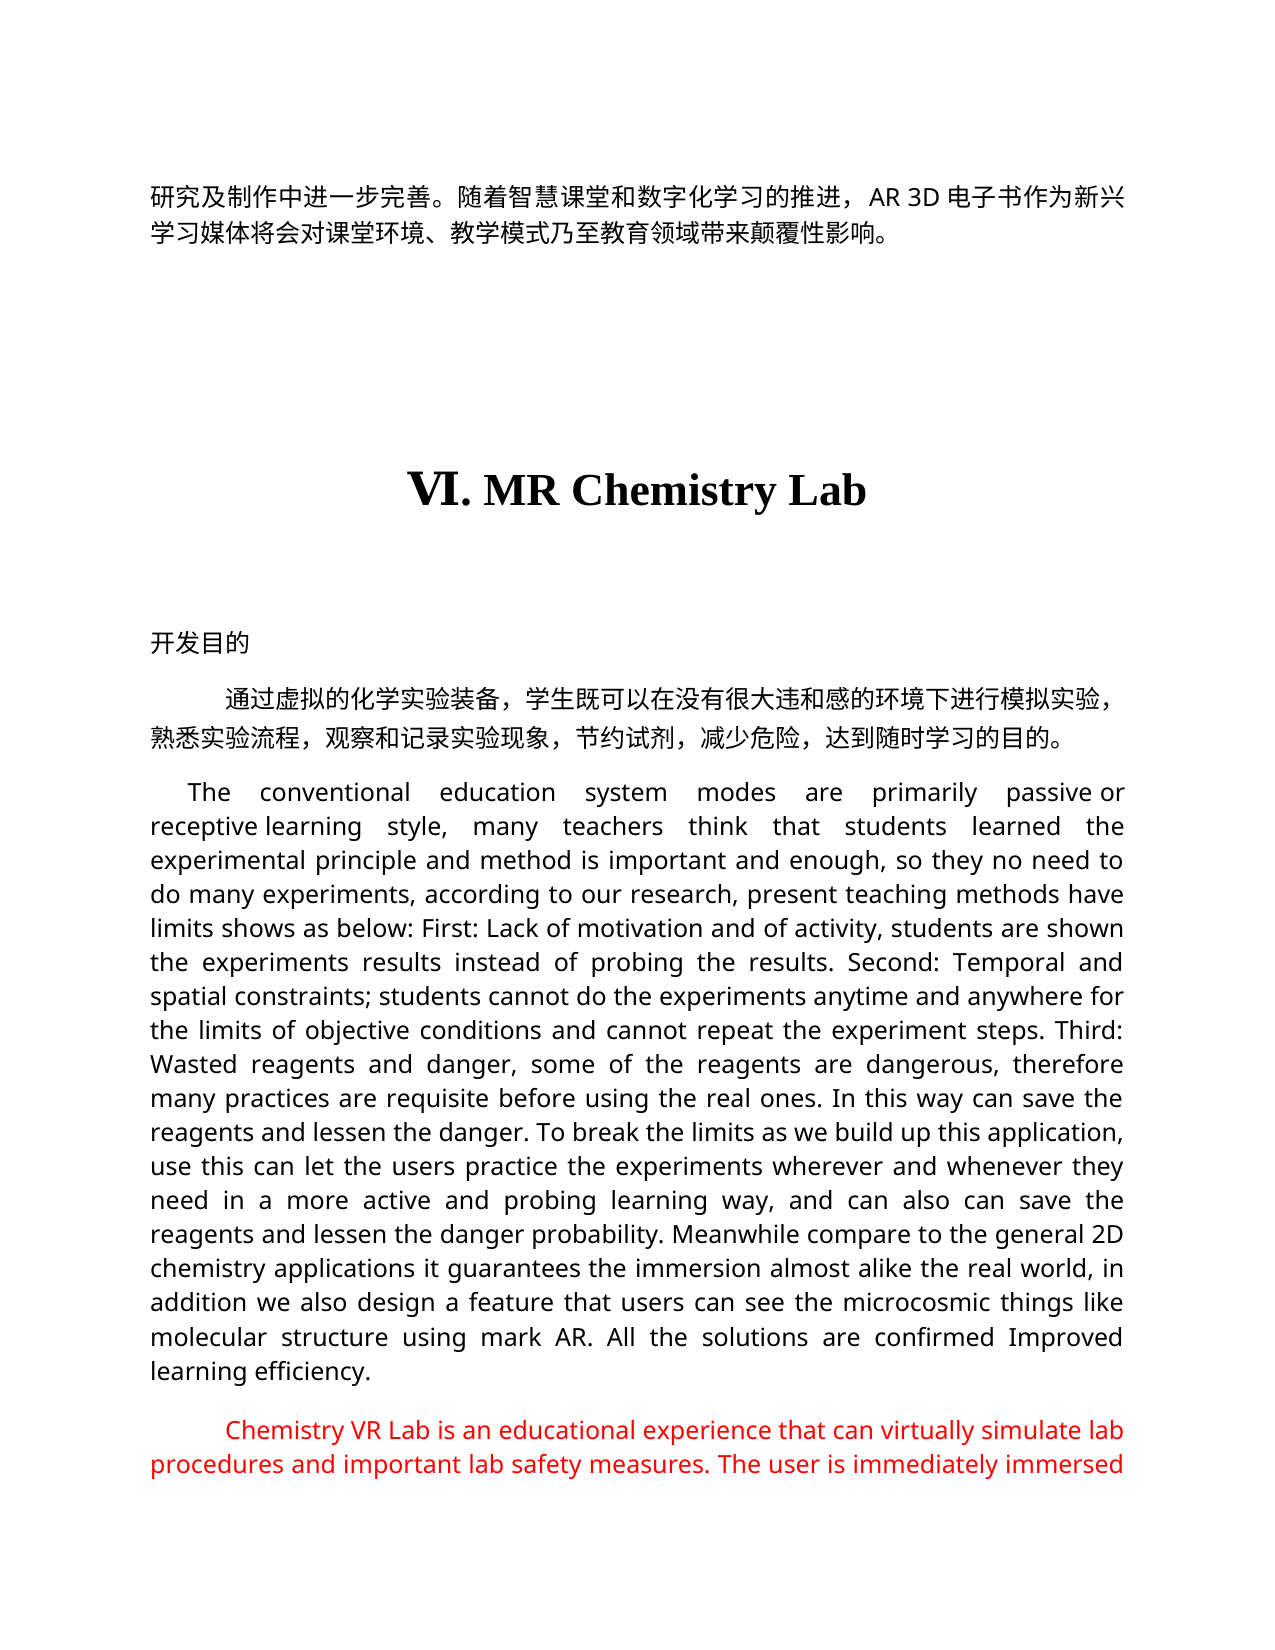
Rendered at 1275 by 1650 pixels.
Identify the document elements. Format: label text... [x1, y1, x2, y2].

text The conventional education system modes are primarily passive or receptive learning style, many teachers think that students learned the experimental principle and method is important and enough, so they no need to do many experiments, according to our research, present teaching methods have limits shows as below: First: Lack of motivation and of activity, students are shown the experiments results instead of probing the results. Second: Temporal and spatial constraints; students cannot do the experiments anytime and anywhere for the limits of objective conditions and cannot repeat the experiment steps. Third: Wasted reagents and danger, some of the reagents are dangerous, therefore many practices are requisite before using the real ones. In this way can save the reagents and lessen the danger. To break the limits as we build up this application, use this can let the users practice the experiments wherever and whenever they need in a more active and probing learning way, and can also can save the reagents and lessen the danger probability. Meanwhile compare to the general 2D chemistry applications it guarantees the immersion almost alike the real world, in addition we also design a feature that users can see the microcosmic things like molecular structure using mark AR. All the solutions are confirmed Improved learning efficiency. [150, 774, 1125, 1387]
text 开发目的 [150, 624, 1125, 660]
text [150, 1412, 1125, 1480]
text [150, 177, 1125, 250]
text Ⅵ. MR Chemistry Lab [150, 462, 1125, 515]
text 通过虚拟的化学实验装备，学生既可以在没有很大违和感的环境下进行模拟实验，熟悉实验流程，观察和记录实验现象，节约试剂，减少危险，达到随时学习的目的。 [150, 679, 1125, 755]
